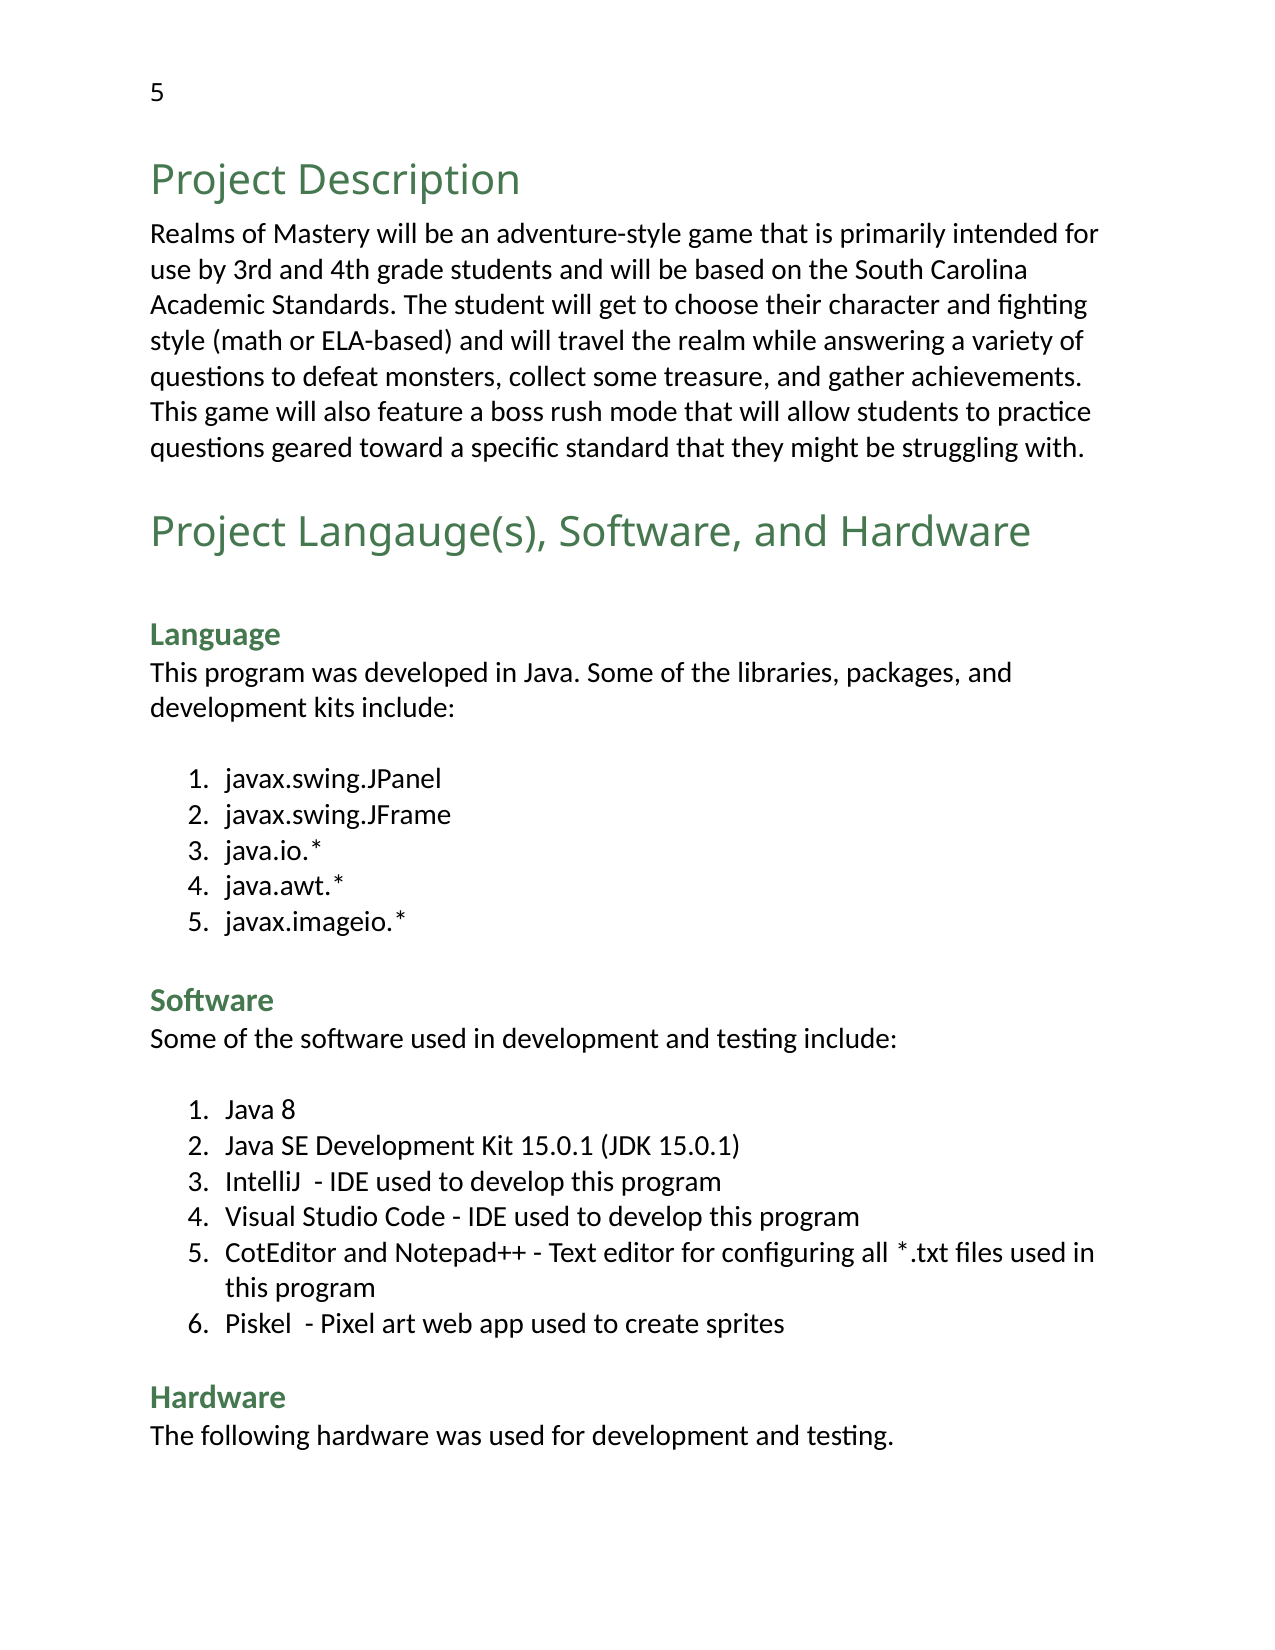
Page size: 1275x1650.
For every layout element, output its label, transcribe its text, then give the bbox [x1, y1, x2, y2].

text Software [150, 979, 1125, 1020]
subtitle Project Description [150, 150, 1125, 207]
list Java 8 [187, 1091, 1125, 1127]
text Realms of Mastery will be an adventure-style game that is primarily intended for use by 3rd and 4th grade students and will be based on the South Carolina Academic Standards. The student will get to choose their character and fighting style (math or ELA-based) and will travel the realm while answering a variety of questions to defeat monsters, collect some treasure, and gather achievements. This game will also feature a boss rush mode that will allow students to practice questions geared toward a specific standard that they might be struggling with. [150, 215, 1125, 464]
list javax.swing.JFrame [187, 796, 1125, 832]
list javax.swing.JPanel [187, 761, 1125, 796]
list IntelliJ - IDE used to develop this program [187, 1163, 1125, 1198]
text Language [150, 613, 1125, 654]
text Hardware [150, 1376, 1125, 1417]
list Piskel - Pixel art web app used to create sprites [187, 1305, 1125, 1341]
list javax.imageio.* [187, 903, 1125, 939]
list CotEditor and Notepad++ - Text editor for configuring all *.txt files used in this program [187, 1234, 1125, 1305]
text The following hardware was used for development and testing. [150, 1417, 1125, 1453]
list Java SE Development Kit 15.0.1 (JDK 15.0.1) [187, 1127, 1125, 1163]
text This program was developed in Java. Some of the libraries, packages, and development kits include: [150, 654, 1125, 725]
list Visual Studio Code - IDE used to develop this program [187, 1198, 1125, 1234]
subtitle Project Langauge(s), Software, and Hardware [150, 502, 1125, 559]
list java.awt.* [187, 867, 1125, 903]
text Some of the software used in development and testing include: [150, 1020, 1125, 1056]
list java.io.* [187, 832, 1125, 867]
